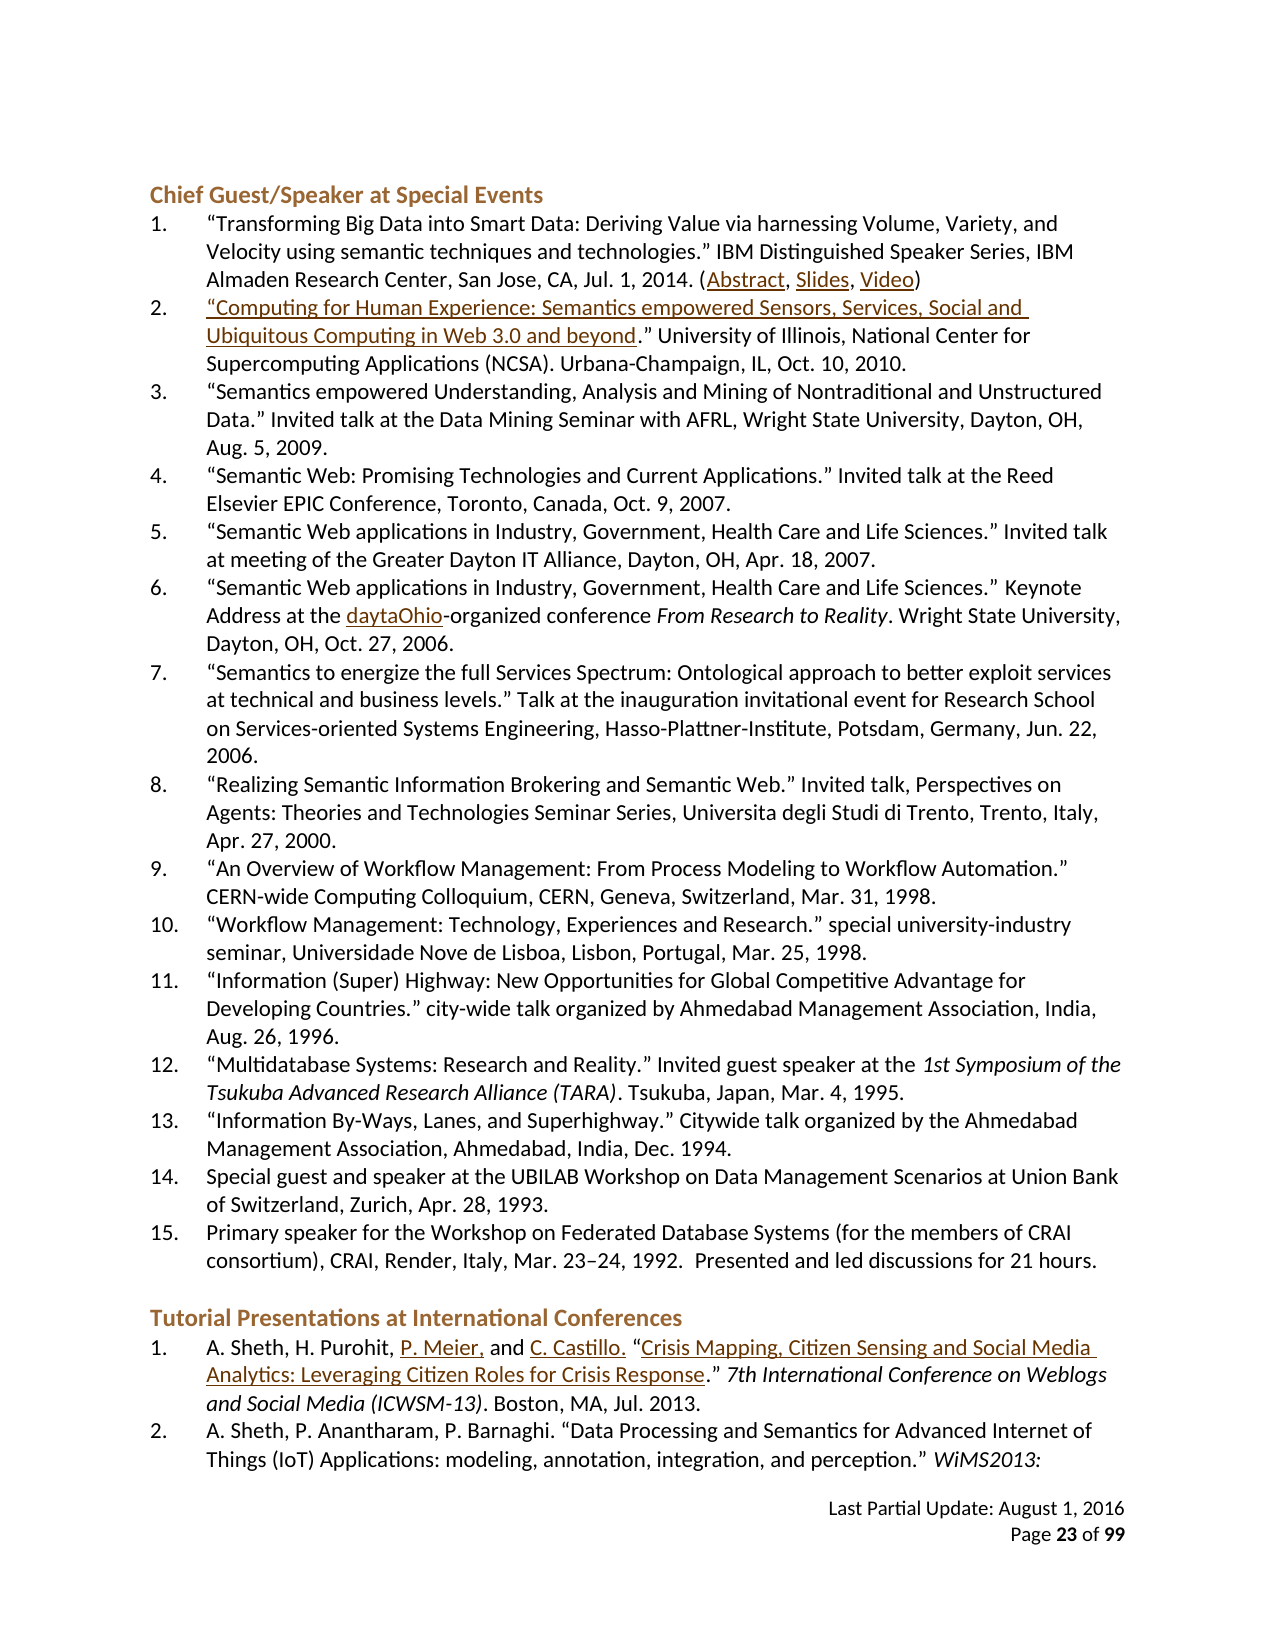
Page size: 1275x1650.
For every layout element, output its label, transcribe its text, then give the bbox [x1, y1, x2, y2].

list “Semantics empowered Understanding, Analysis and Mining of Nontraditional and Unstructured Data.” Invited talk at the Data Mining Seminar with AFRL, Wright State University, Dayton, OH, Aug. 5, 2009. [150, 377, 1125, 461]
list A. Sheth, H. Purohit, P. Meier, and C. Castillo. “Crisis Mapping, Citizen Sensing and Social Media Analytics: Leveraging Citizen Roles for Crisis Response.” 7th International Conference on Weblogs and Social Media (ICWSM-13). Boston, MA, Jul. 2013. [150, 1333, 1125, 1417]
list “Computing for Human Experience: Semantics empowered Sensors, Services, Social and Ubiquitous Computing in Web 3.0 and beyond.” University of Illinois, National Center for Supercomputing Applications (NCSA). Urbana-Champaign, IL, Oct. 10, 2010. [150, 293, 1125, 377]
list “Multidatabase Systems: Research and Reality.” Invited guest speaker at the 1st Symposium of the Tsukuba Advanced Research Alliance (TARA). Tsukuba, Japan, Mar. 4, 1995. [150, 1050, 1125, 1106]
list “Transforming Big Data into Smart Data: Deriving Value via harnessing Volume, Variety, and Velocity using semantic techniques and technologies.” IBM Distinguished Speaker Series, IBM Almaden Research Center, San Jose, CA, Jul. 1, 2014. (Abstract, Slides, Video) [150, 209, 1125, 293]
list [150, 1417, 1125, 1473]
list “Semantic Web applications in Industry, Government, Health Care and Life Sciences.” Invited talk at meeting of the Greater Dayton IT Alliance, Dayton, OH, Apr. 18, 2007. [150, 517, 1125, 573]
list “An Overview of Workflow Management: From Process Modeling to Workflow Automation.” CERN-wide Computing Colloquium, CERN, Geneva, Switzerland, Mar. 31, 1998. [150, 854, 1125, 910]
list “Semantic Web applications in Industry, Government, Health Care and Life Sciences.” Keynote Address at the daytaOhio-organized conference From Research to Reality. Wright State University, Dayton, OH, Oct. 27, 2006. [150, 573, 1125, 658]
list Special guest and speaker at the UBILAB Workshop on Data Management Scenarios at Union Bank of Switzerland, Zurich, Apr. 28, 1993. [150, 1162, 1125, 1218]
list “Information (Super) Highway: New Opportunities for Global Competitive Advantage for Developing Countries.” city-wide talk organized by Ahmedabad Management Association, India, Aug. 26, 1996. [150, 966, 1125, 1050]
list “Semantic Web: Promising Technologies and Current Applications.” Invited talk at the Reed Elsevier EPIC Conference, Toronto, Canada, Oct. 9, 2007. [150, 461, 1125, 517]
subtitle Tutorial Presentations at International Conferences [150, 1302, 1125, 1333]
subtitle Chief Guest/Speaker at Special Events [150, 179, 1125, 209]
list “Information By-Ways, Lanes, and Superhighway.” Citywide talk organized by the Ahmedabad Management Association, Ahmedabad, India, Dec. 1994. [150, 1106, 1125, 1162]
list “Workflow Management: Technology, Experiences and Research.” special university-industry seminar, Universidade Nove de Lisboa, Lisbon, Portugal, Mar. 25, 1998. [150, 910, 1125, 966]
list “Semantics to energize the full Services Spectrum: Ontological approach to better exploit services at technical and business levels.” Talk at the inauguration invitational event for Research School on Services-oriented Systems Engineering, Hasso-Plattner-Institute, Potsdam, Germany, Jun. 22, 2006. [150, 658, 1125, 770]
list “Realizing Semantic Information Brokering and Semantic Web.” Invited talk, Perspectives on Agents: Theories and Technologies Seminar Series, Universita degli Studi di Trento, Trento, Italy, Apr. 27, 2000. [150, 770, 1125, 854]
list Primary speaker for the Workshop on Federated Database Systems (for the members of CRAI consortium), CRAI, Render, Italy, Mar. 23–24, 1992. Presented and led discussions for 21 hours. [150, 1218, 1125, 1274]
